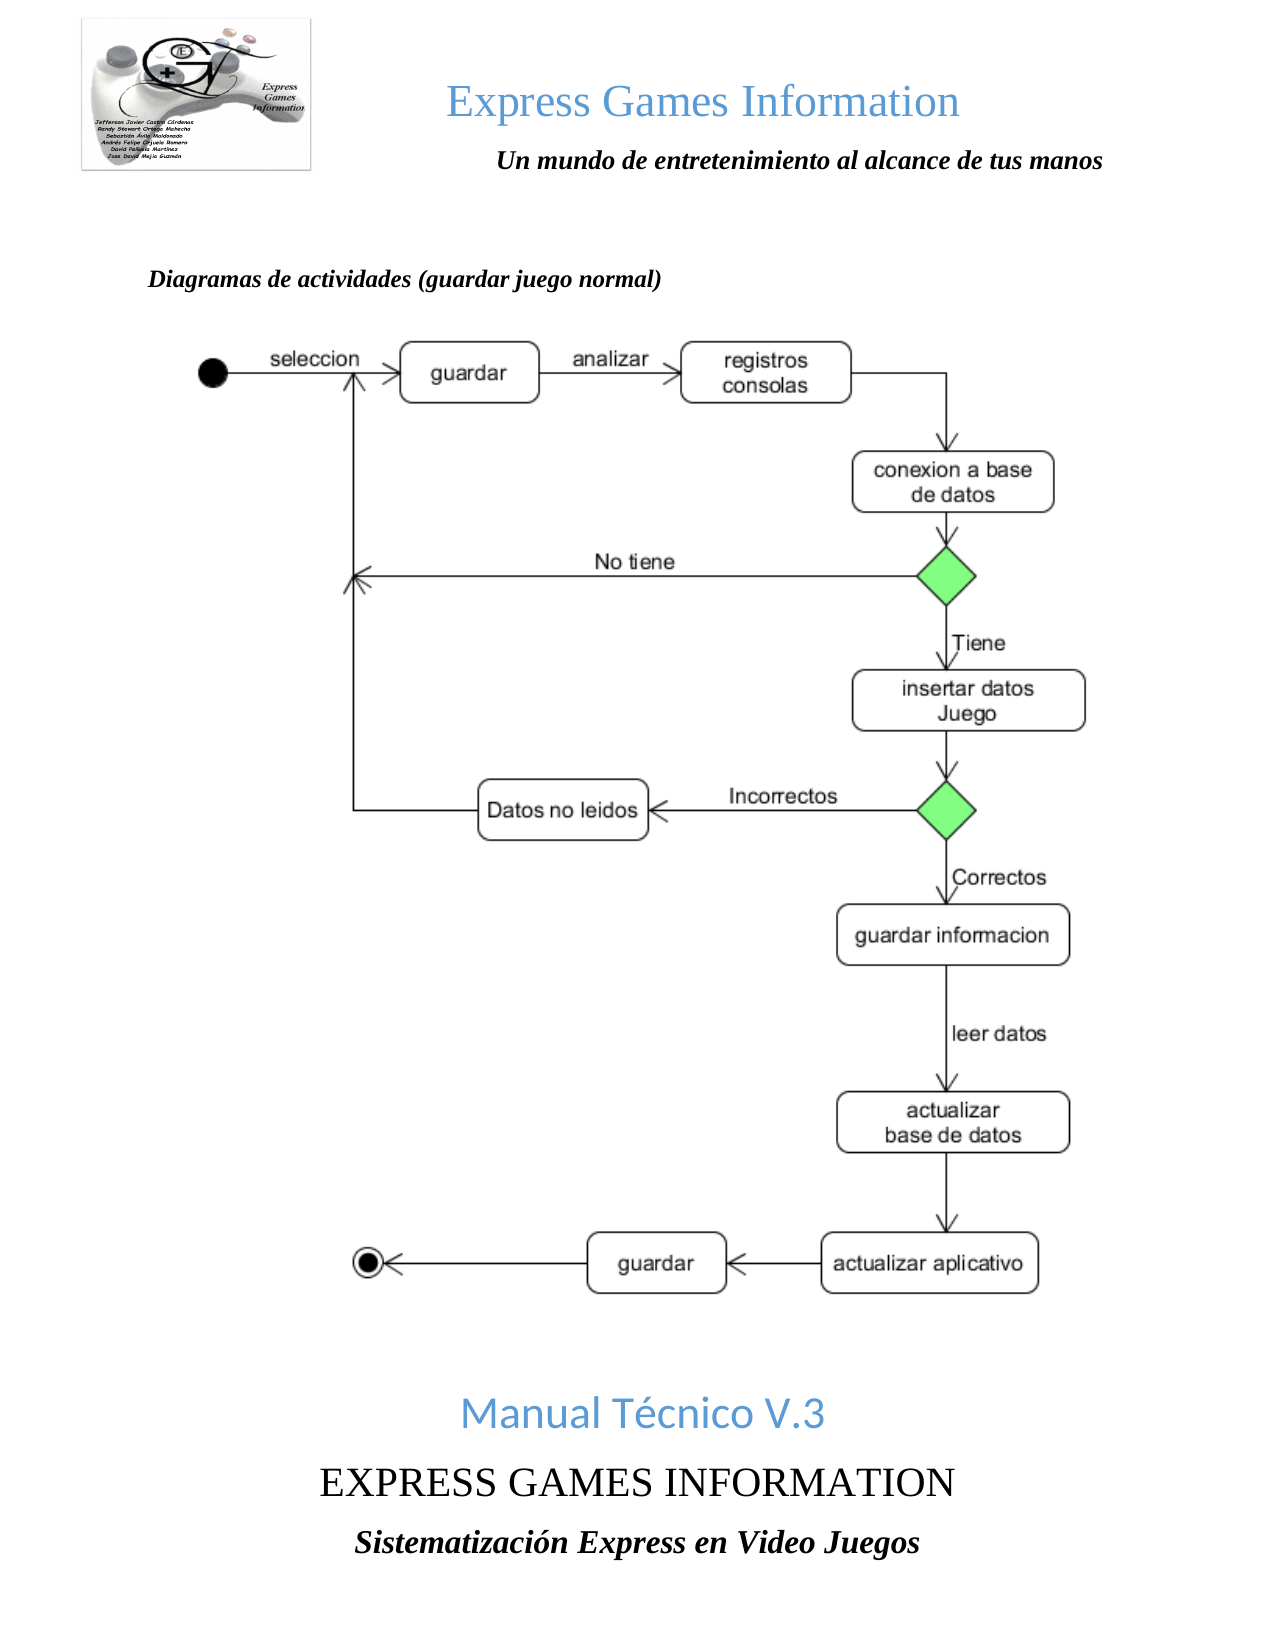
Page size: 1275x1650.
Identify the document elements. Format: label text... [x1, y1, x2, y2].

picture [147, 322, 1108, 1327]
subtitle Diagramas de actividades (guardar juego normal) [148, 264, 1127, 293]
picture [75, 15, 316, 174]
